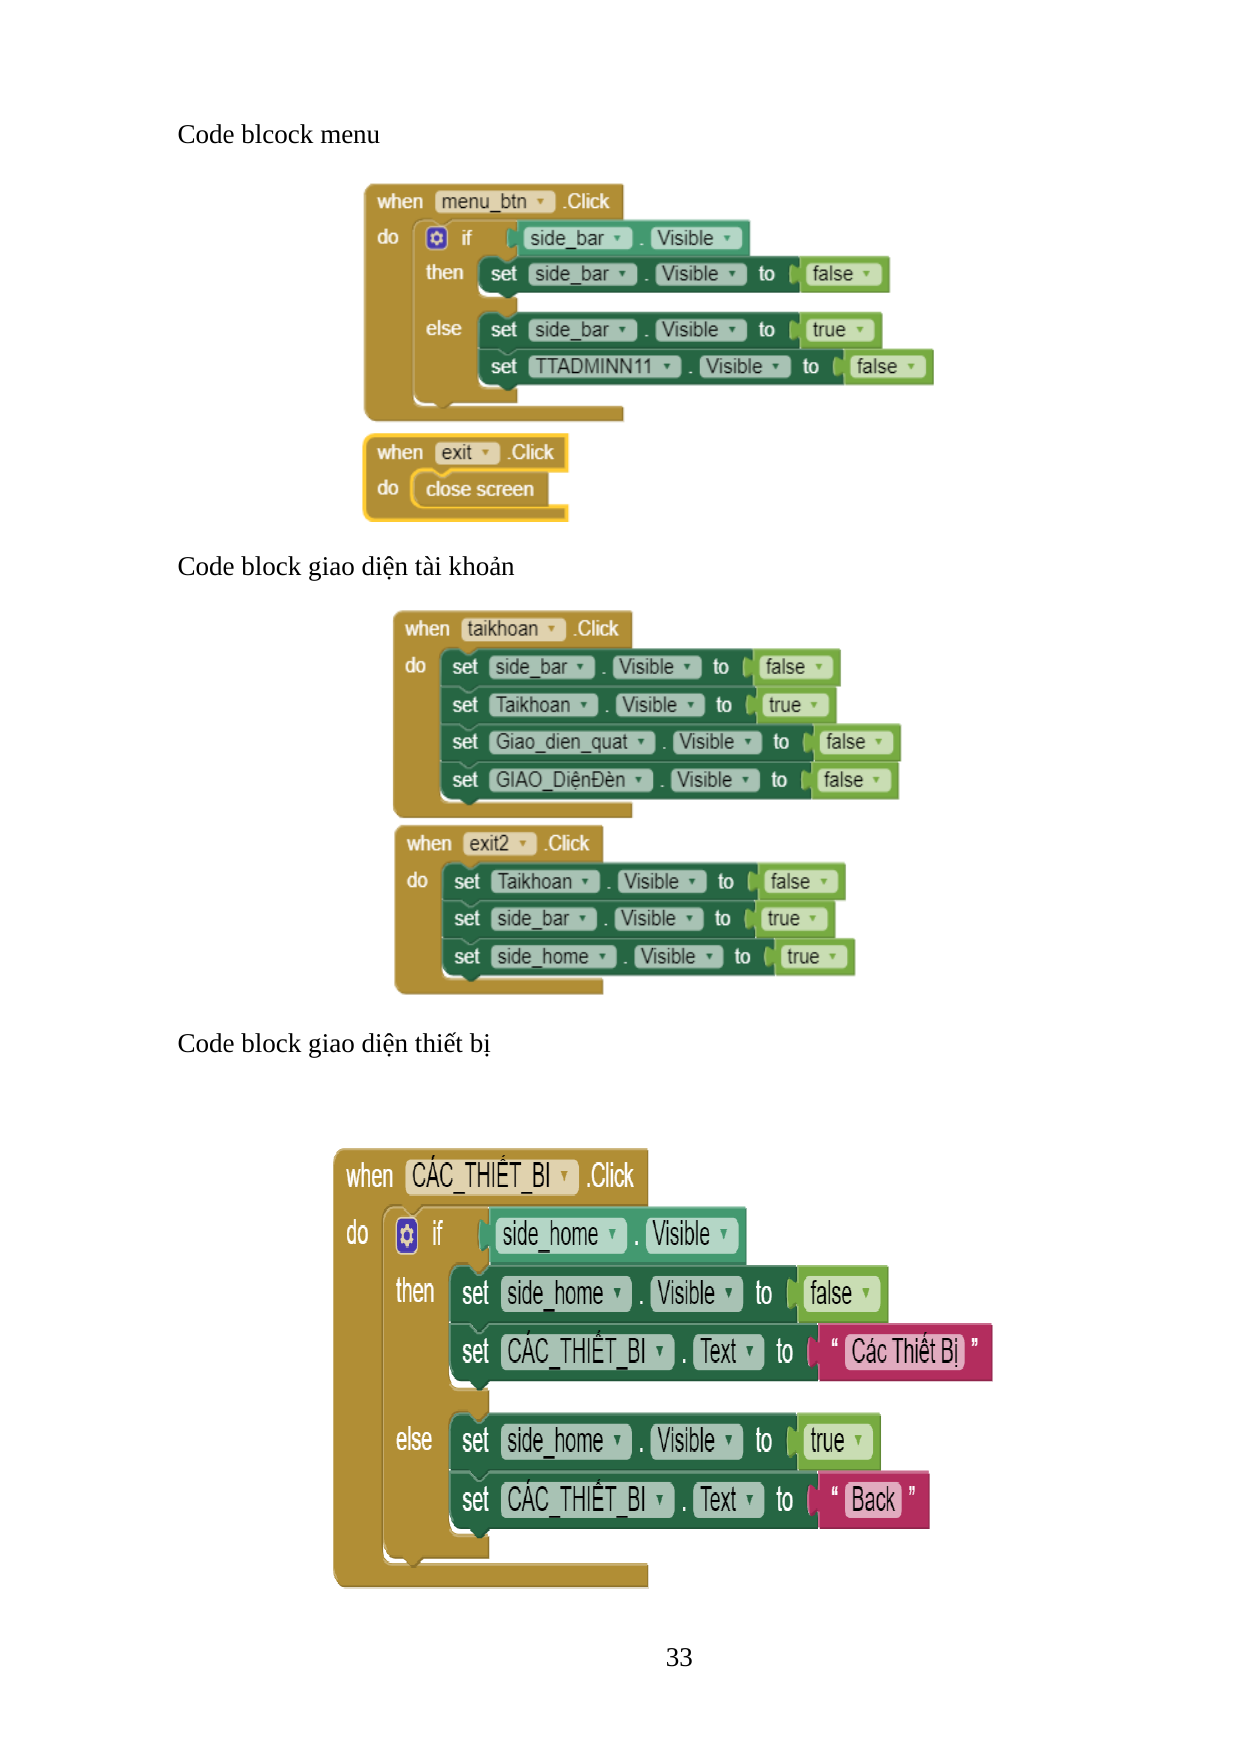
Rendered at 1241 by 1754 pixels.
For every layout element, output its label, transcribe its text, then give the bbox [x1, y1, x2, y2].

picture [392, 609, 907, 999]
picture [360, 177, 939, 522]
text Code block giao diện thiết bị [177, 1027, 1122, 1058]
text Code block giao diện tài khoản [177, 550, 1122, 581]
text Code blcock menu [177, 118, 1122, 149]
picture [300, 1086, 1000, 1604]
